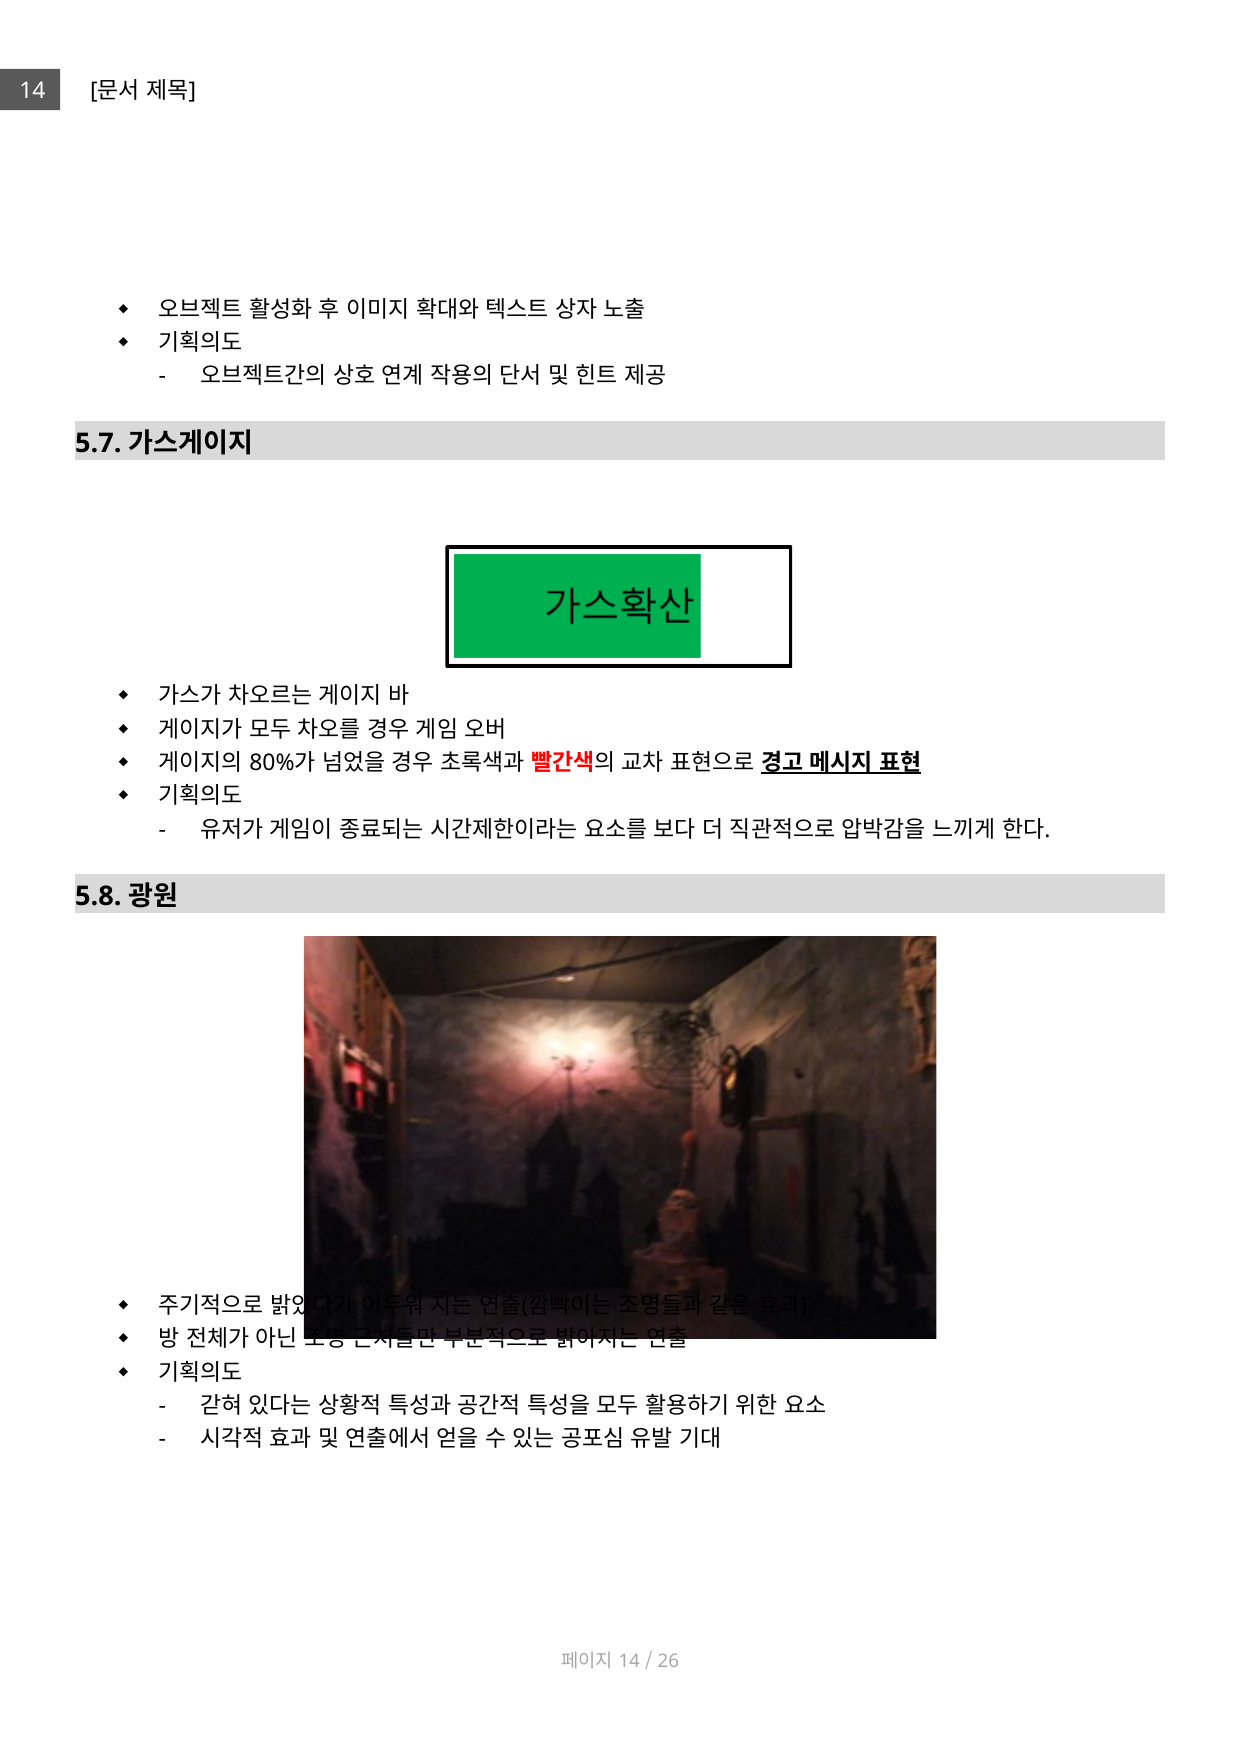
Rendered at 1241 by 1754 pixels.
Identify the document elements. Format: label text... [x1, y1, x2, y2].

list 갇혀 있다는 상황적 특성과 공간적 특성을 모두 활용하기 위한 요소 [158, 1387, 1165, 1420]
list 유저가 게임이 종료되는 시간제한이라는 요소를 보다 더 직관적으로 압박감을 느끼게 한다. [158, 810, 1165, 844]
list 오브젝트간의 상호 연계 작용의 단서 및 힌트 제공 [158, 357, 1165, 391]
list 게이지의 80%가 넘었을 경우 초록색과 빨간색의 교차 표현으로 경고 메시지 표현 [117, 744, 1165, 777]
list 주기적으로 밝았다가 어두워 지는 연출(깜빡이는 조명들과 같은 효과) [117, 1287, 1165, 1320]
picture [303, 936, 937, 1287]
list 기획의도 [117, 1353, 1165, 1387]
list 기획의도 [117, 777, 1165, 810]
list 방 전체가 아닌 조명 근처들만 부분적으로 밝아지는 연출 [117, 1320, 1165, 1353]
text 광원 [75, 874, 1165, 913]
text 가스게이지 [75, 421, 1165, 460]
list 게이지가 모두 차오를 경우 게임 오버 [117, 711, 1165, 744]
list 기획의도 [117, 324, 1165, 357]
picture [445, 545, 793, 668]
list 가스가 차오르는 게이지 바 [117, 677, 1165, 711]
list 시각적 효과 및 연출에서 얻을 수 있는 공포심 유발 기대 [158, 1420, 1165, 1453]
list 오브젝트 활성화 후 이미지 확대와 텍스트 상자 노출 [117, 291, 1165, 324]
